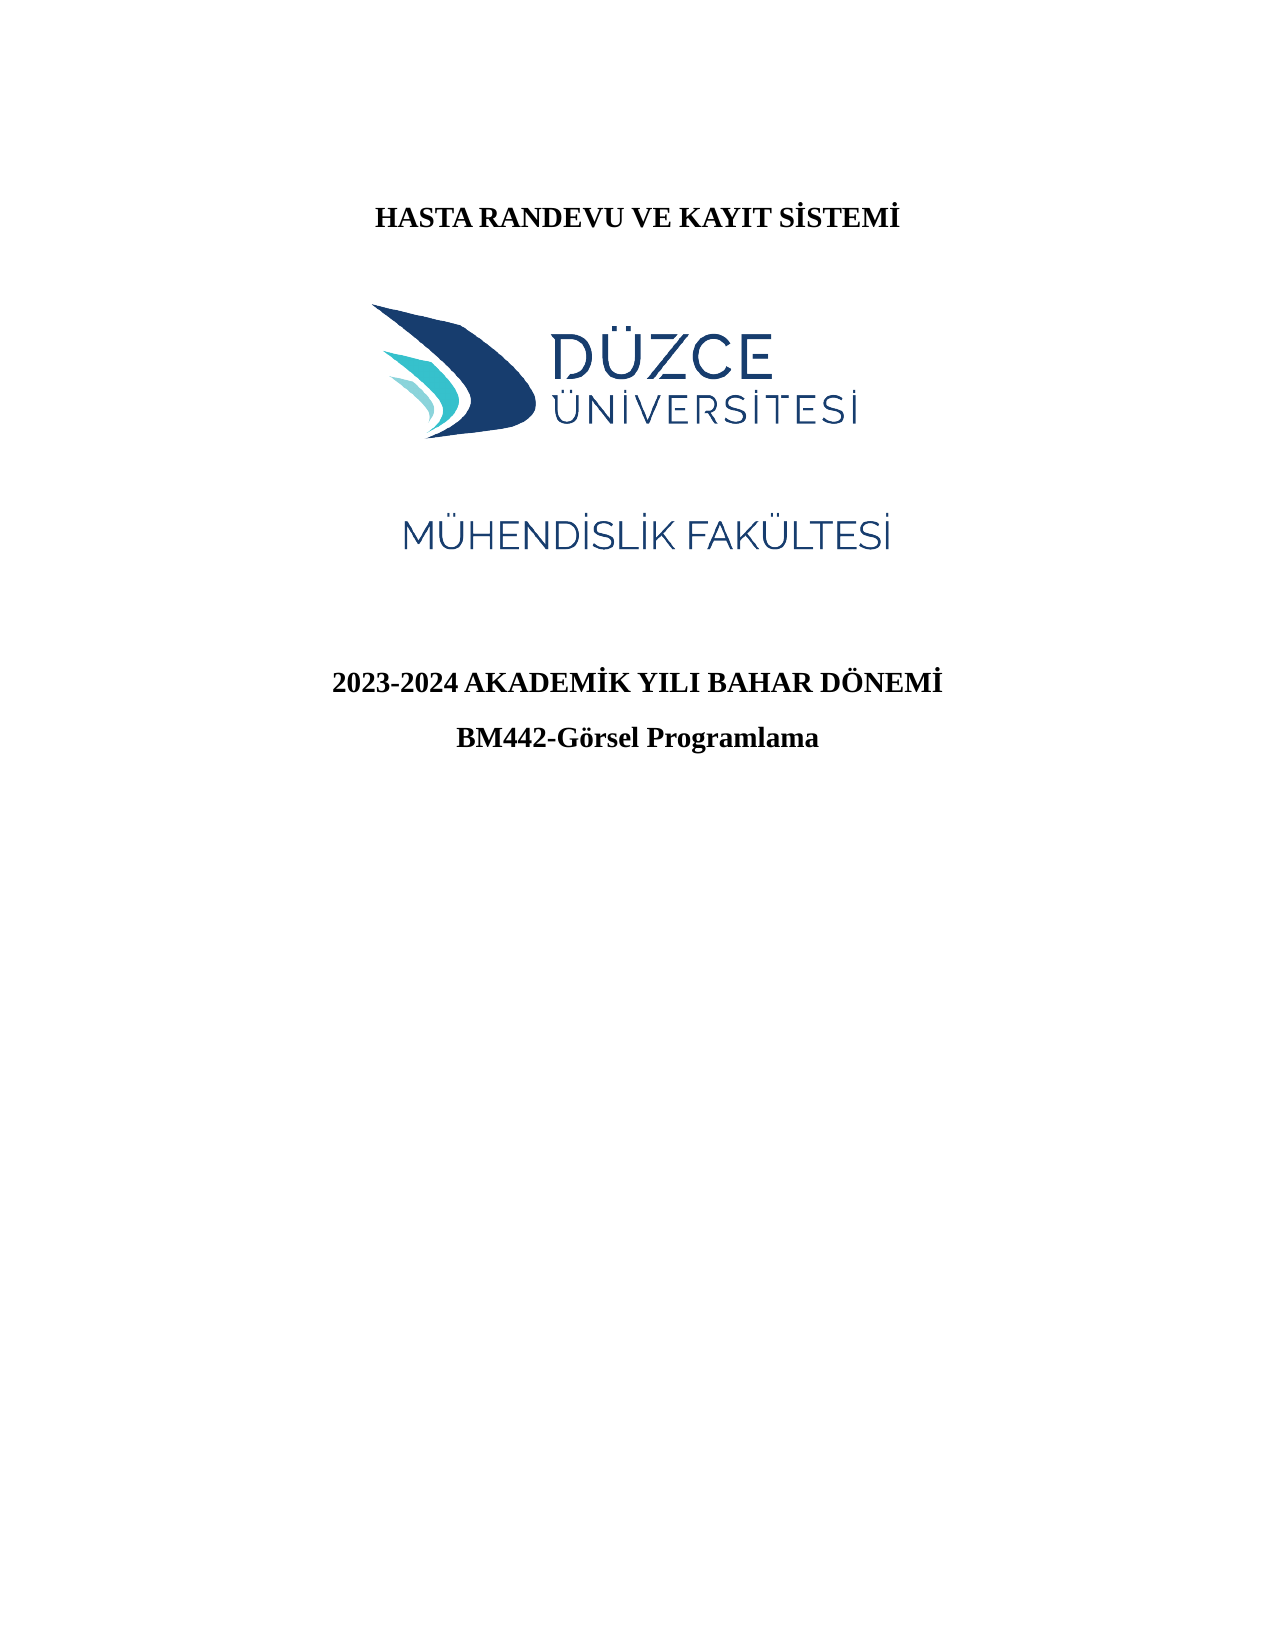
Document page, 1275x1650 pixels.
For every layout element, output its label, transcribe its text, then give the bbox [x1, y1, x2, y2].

picture [386, 460, 889, 594]
text 2023-2024 AKADEMİK YILI BAHAR DÖNEMİ [150, 665, 1125, 699]
text HASTA RANDEVU VE KAYIT SİSTEMİ [150, 200, 1125, 233]
picture [371, 304, 904, 439]
text BM442-Görsel Programlama [150, 721, 1125, 754]
